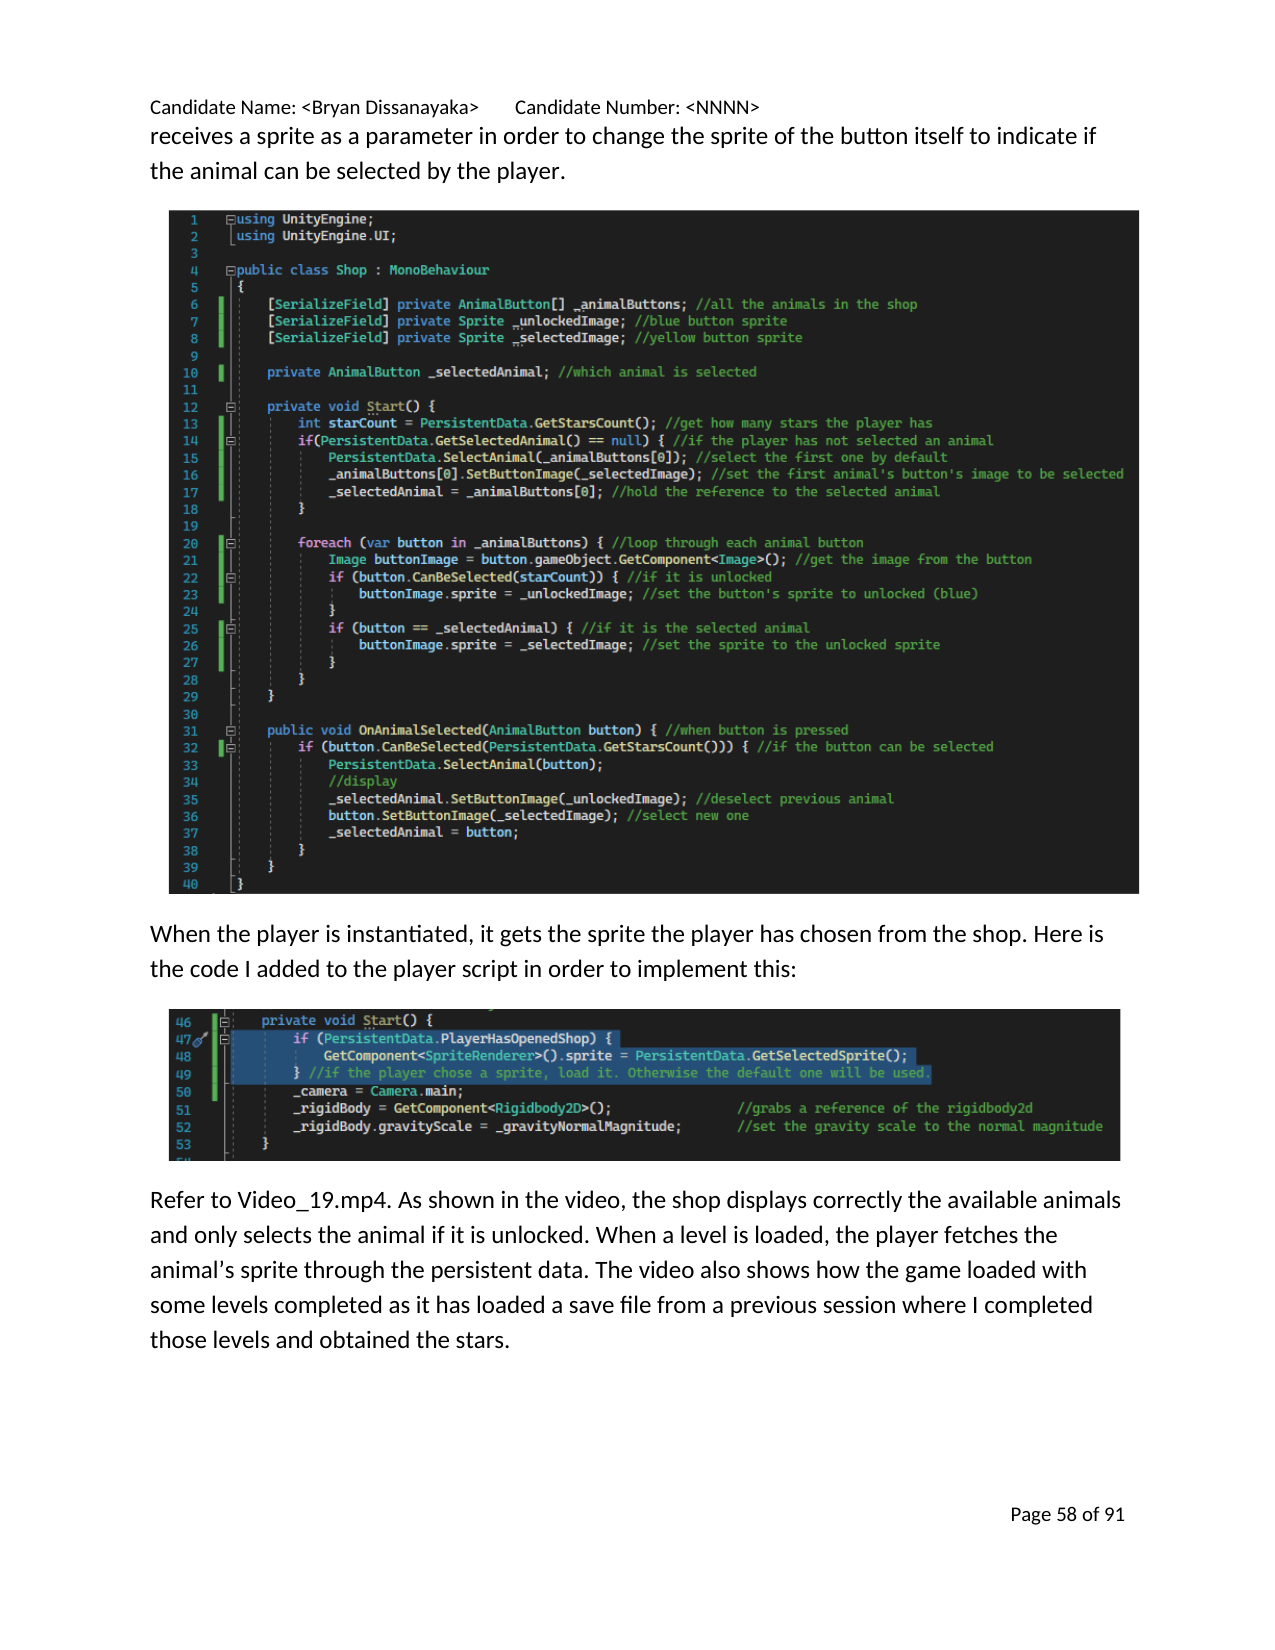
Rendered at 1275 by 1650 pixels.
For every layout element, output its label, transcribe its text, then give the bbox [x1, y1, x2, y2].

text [150, 120, 1125, 186]
text Refer to Video_19.mp4. As shown in the video, the shop displays correctly the available animals and only selects the animal if it is unlocked. When a level is loaded, the player fetches the animal’s sprite through the persistent data. The video also shows how the game loaded with some levels completed as it has loaded a save file from a previous session where I completed those levels and obtained the stars. [150, 1185, 1125, 1355]
text When the player is instantiated, it gets the sprite the player has chosen from the shop. Here is the code I added to the player script in order to implement this: [150, 919, 1125, 984]
